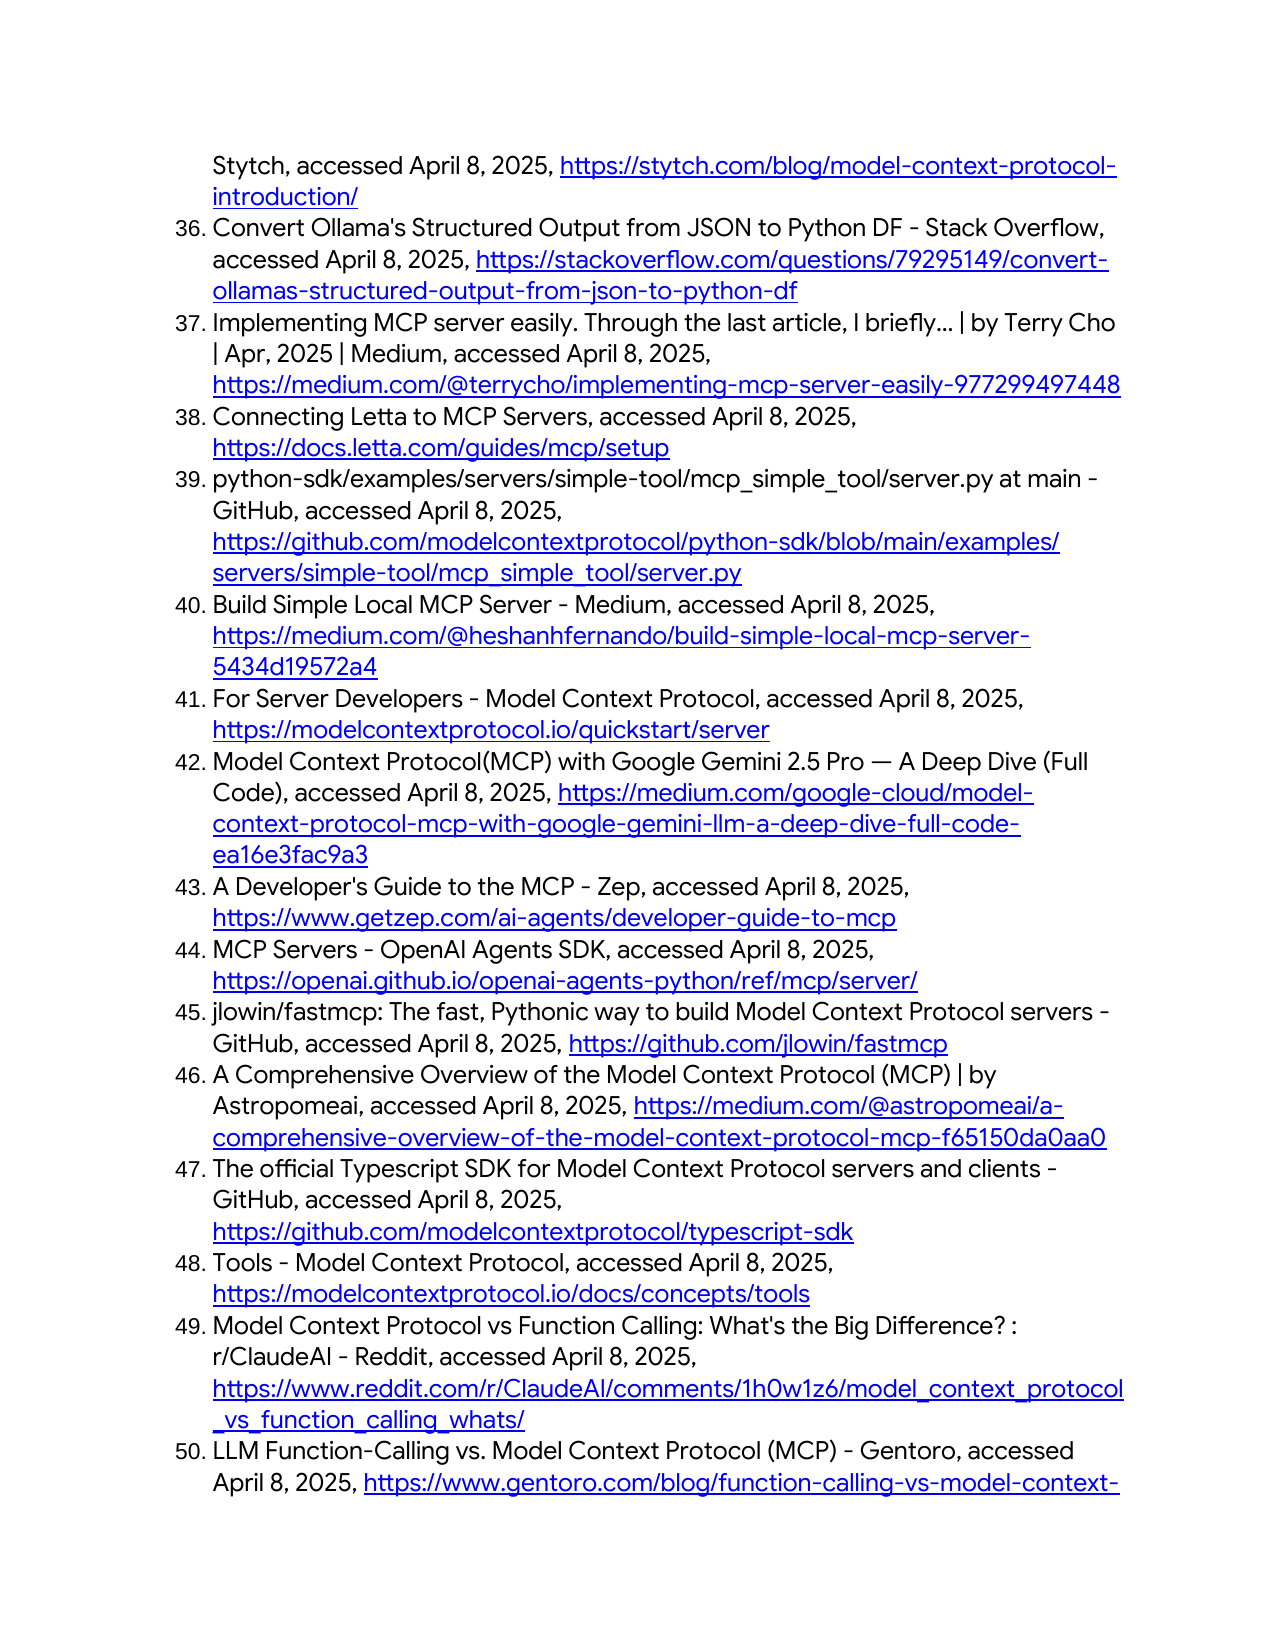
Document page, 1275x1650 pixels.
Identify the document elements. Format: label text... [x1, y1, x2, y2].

list The official Typescript SDK for Model Context Protocol servers and clients - GitHub, accessed April 8, 2025, https://github.com/modelcontextprotocol/typescript-sdk [175, 1153, 1125, 1247]
list MCP Servers - OpenAI Agents SDK, accessed April 8, 2025, https://openai.github.io/openai-agents-python/ref/mcp/server/ [175, 934, 1125, 997]
list Implementing MCP server easily. Through the last article, I briefly… | by Terry Cho | Apr, 2025 | Medium, accessed April 8, 2025, https://medium.com/@terrycho/implementing-mcp-server-easily-977299497448 [175, 307, 1125, 401]
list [175, 150, 1125, 213]
list A Developer's Guide to the MCP - Zep, accessed April 8, 2025, https://www.getzep.com/ai-agents/developer-guide-to-mcp [175, 871, 1125, 934]
list jlowin/fastmcp: The fast, Pythonic way to build Model Context Protocol servers - GitHub, accessed April 8, 2025, https://github.com/jlowin/fastmcp [175, 997, 1125, 1059]
list Model Context Protocol(MCP) with Google Gemini 2.5 Pro — A Deep Dive (Full Code), accessed April 8, 2025, https://medium.com/google-cloud/model-context-protocol-mcp-with-google-gemini-llm-a-deep-dive-full-code-ea16e3fac9a3 [175, 746, 1125, 871]
list Build Simple Local MCP Server - Medium, accessed April 8, 2025, https://medium.com/@heshanhfernando/build-simple-local-mcp-server-5434d19572a4 [175, 589, 1125, 683]
list Tools - Model Context Protocol, accessed April 8, 2025, https://modelcontextprotocol.io/docs/concepts/tools [175, 1247, 1125, 1310]
list Convert Ollama's Structured Output from JSON to Python DF - Stack Overflow, accessed April 8, 2025, https://stackoverflow.com/questions/79295149/convert-ollamas-structured-output-from-json-to-python-df [175, 213, 1125, 307]
list Model Context Protocol vs Function Calling: What's the Big Difference? : r/ClaudeAI - Reddit, accessed April 8, 2025, https://www.reddit.com/r/ClaudeAI/comments/1h0w1z6/model_context_protocol_vs_function_calling_whats/ [175, 1310, 1125, 1436]
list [175, 1436, 1125, 1498]
list For Server Developers - Model Context Protocol, accessed April 8, 2025, https://modelcontextprotocol.io/quickstart/server [175, 683, 1125, 746]
list python-sdk/examples/servers/simple-tool/mcp_simple_tool/server.py at main - GitHub, accessed April 8, 2025, https://github.com/modelcontextprotocol/python-sdk/blob/main/examples/servers/simple-tool/mcp_simple_tool/server.py [175, 463, 1125, 589]
list Connecting Letta to MCP Servers, accessed April 8, 2025, https://docs.letta.com/guides/mcp/setup [175, 401, 1125, 463]
list A Comprehensive Overview of the Model Context Protocol (MCP) | by Astropomeai, accessed April 8, 2025, https://medium.com/@astropomeai/a-comprehensive-overview-of-the-model-context-protocol-mcp-f65150da0aa0 [175, 1059, 1125, 1153]
